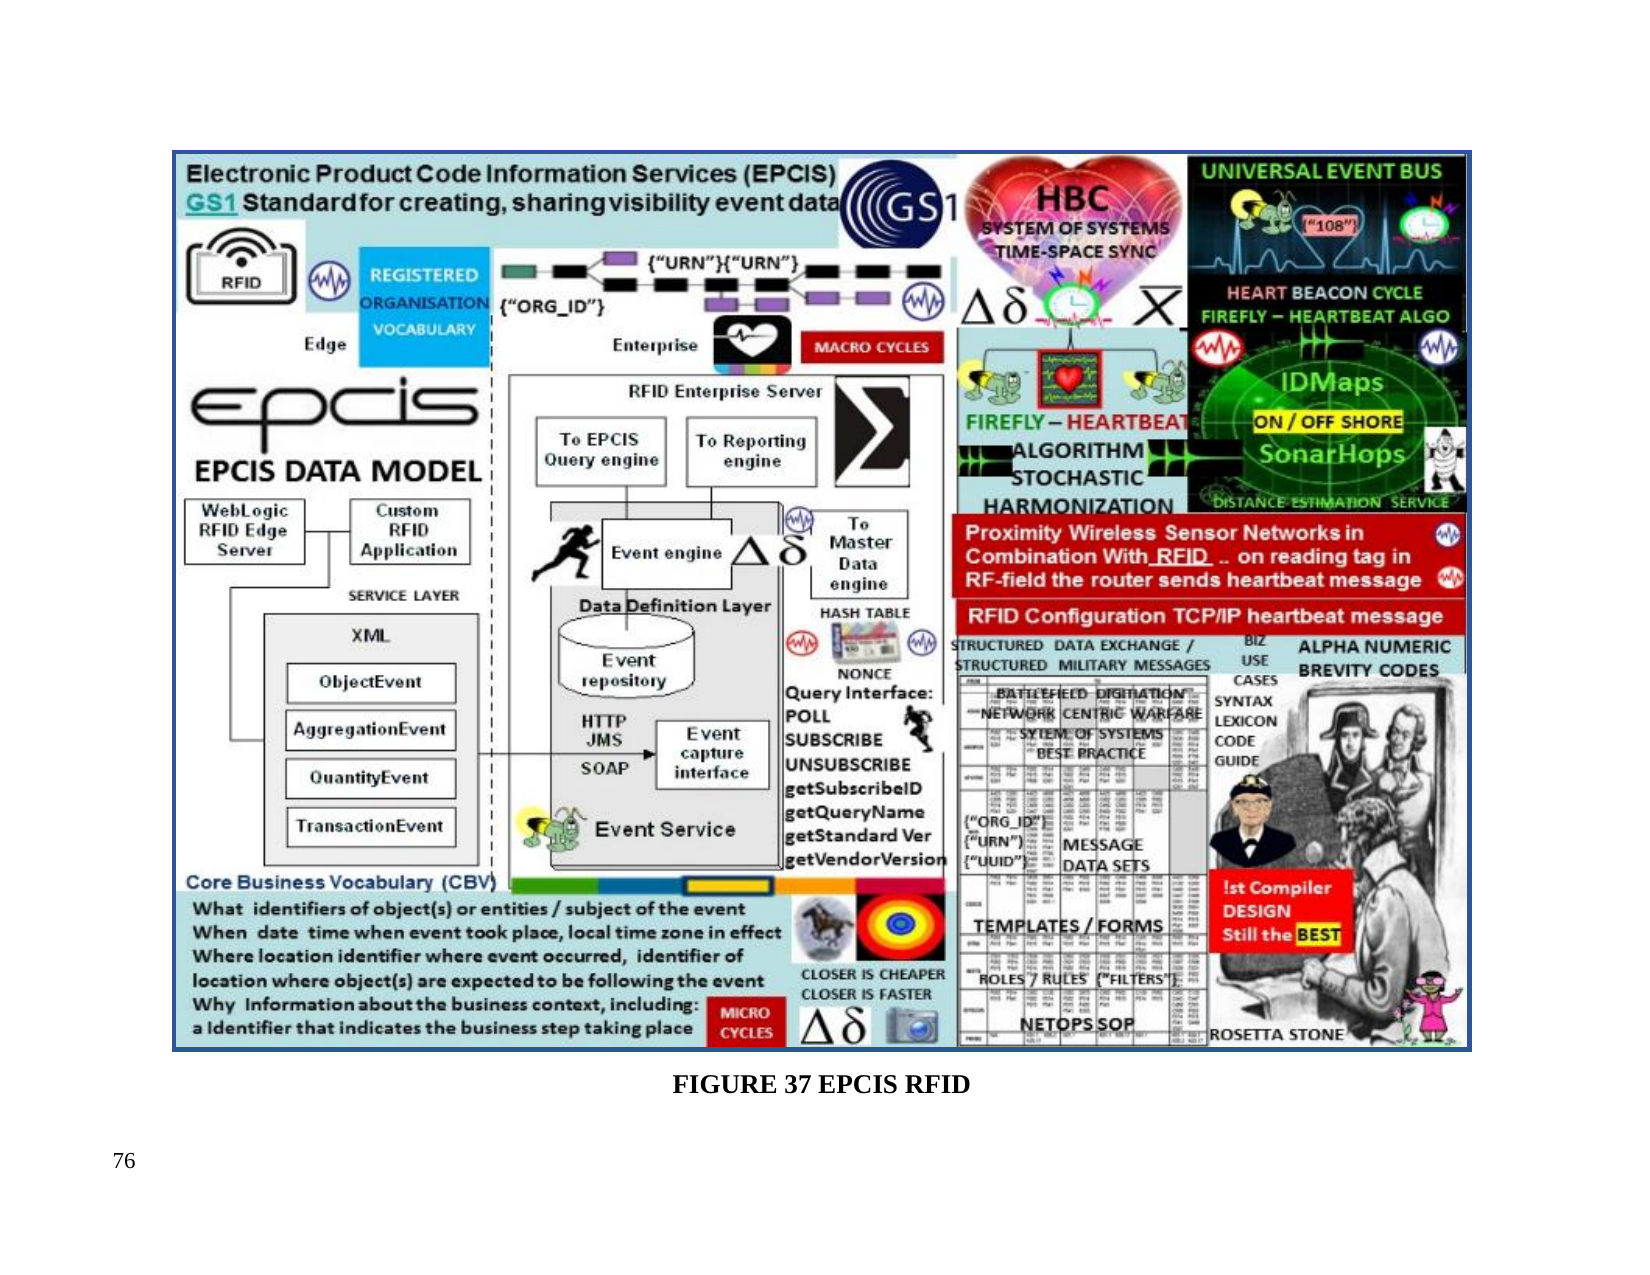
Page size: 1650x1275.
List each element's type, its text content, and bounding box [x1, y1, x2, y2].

picture [176, 154, 1467, 1047]
text FIGURE 37 EPCIS RFID [112, 1069, 1531, 1100]
